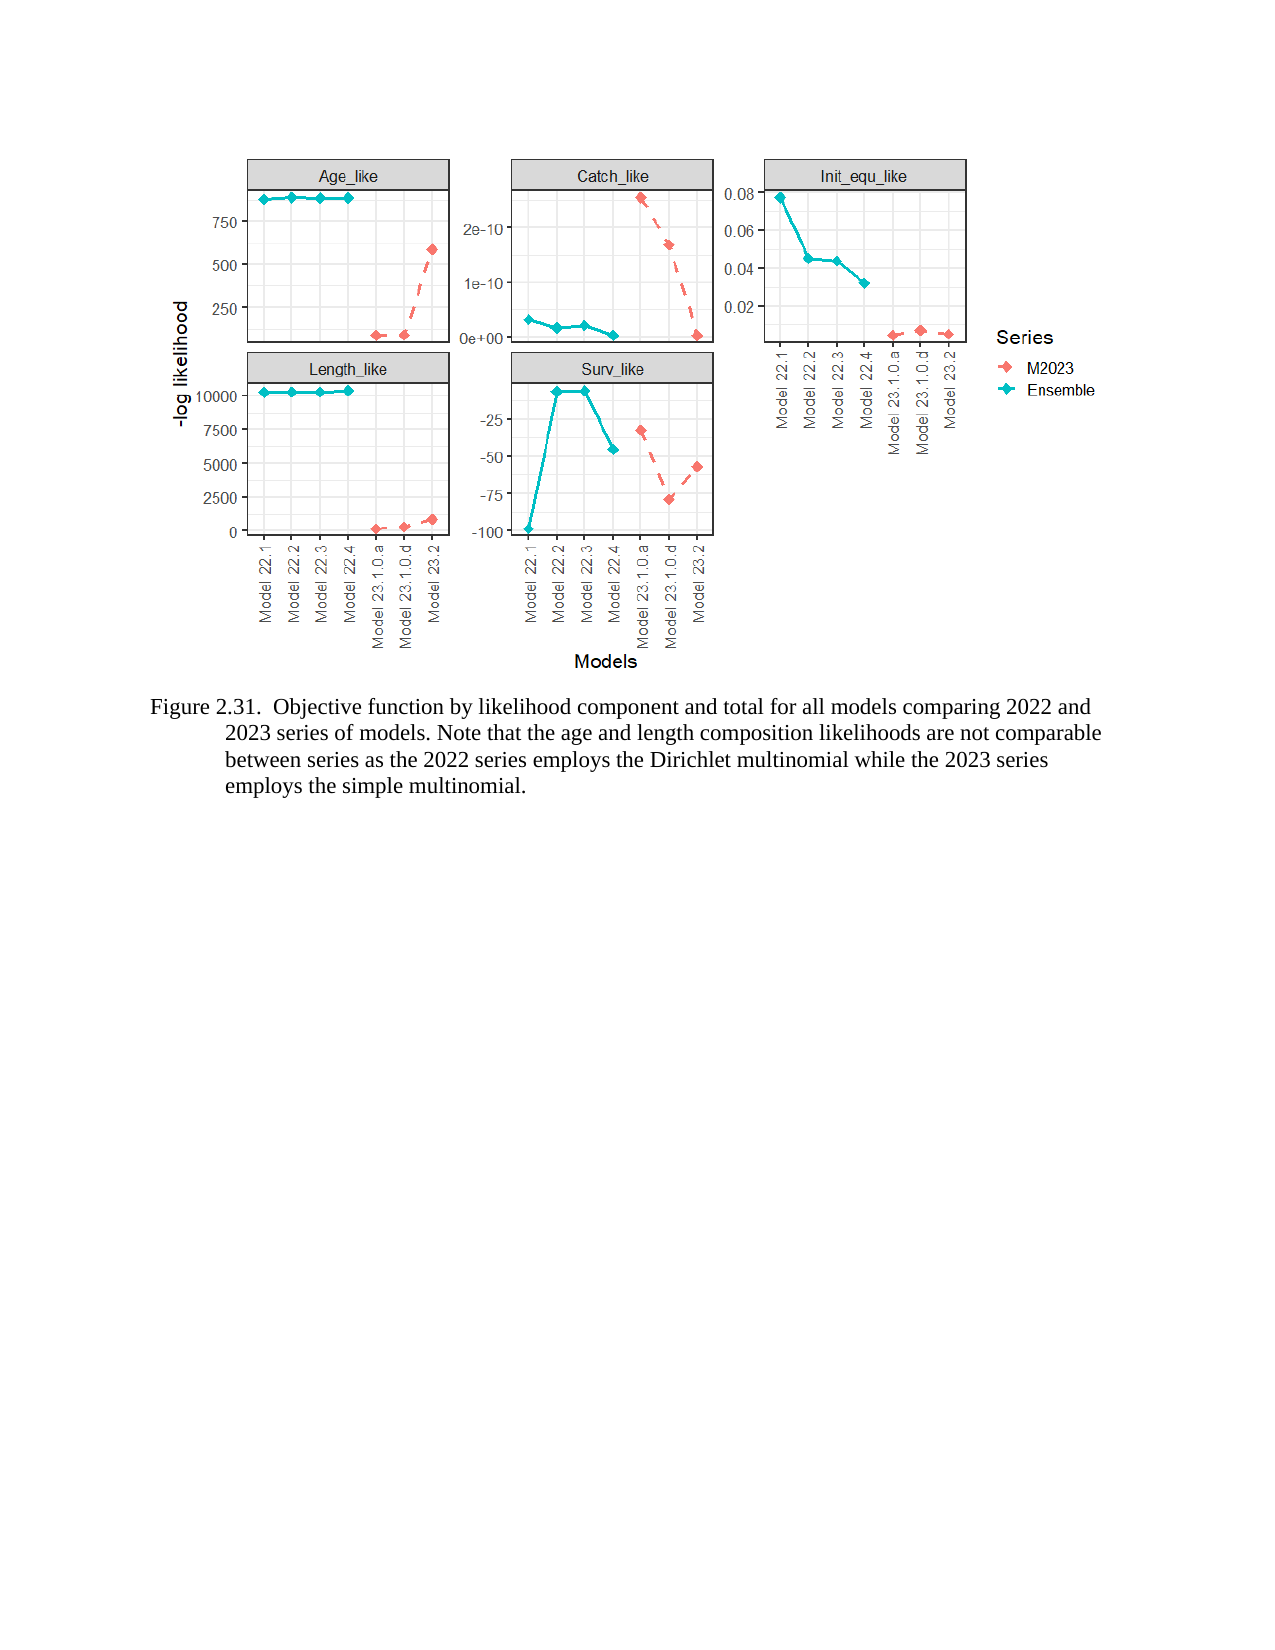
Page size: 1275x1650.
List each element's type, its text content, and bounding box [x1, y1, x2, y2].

picture [161, 150, 1114, 681]
subtitle Figure 2.31. Objective function by likelihood component and total for all models comparing 2022 and 2023 series of models. Note that the age and length composition likelihoods are not comparable between series as the 2022 series employs the Dirichlet multinomial while the 2023 series employs the simple multinomial. [150, 693, 1125, 798]
